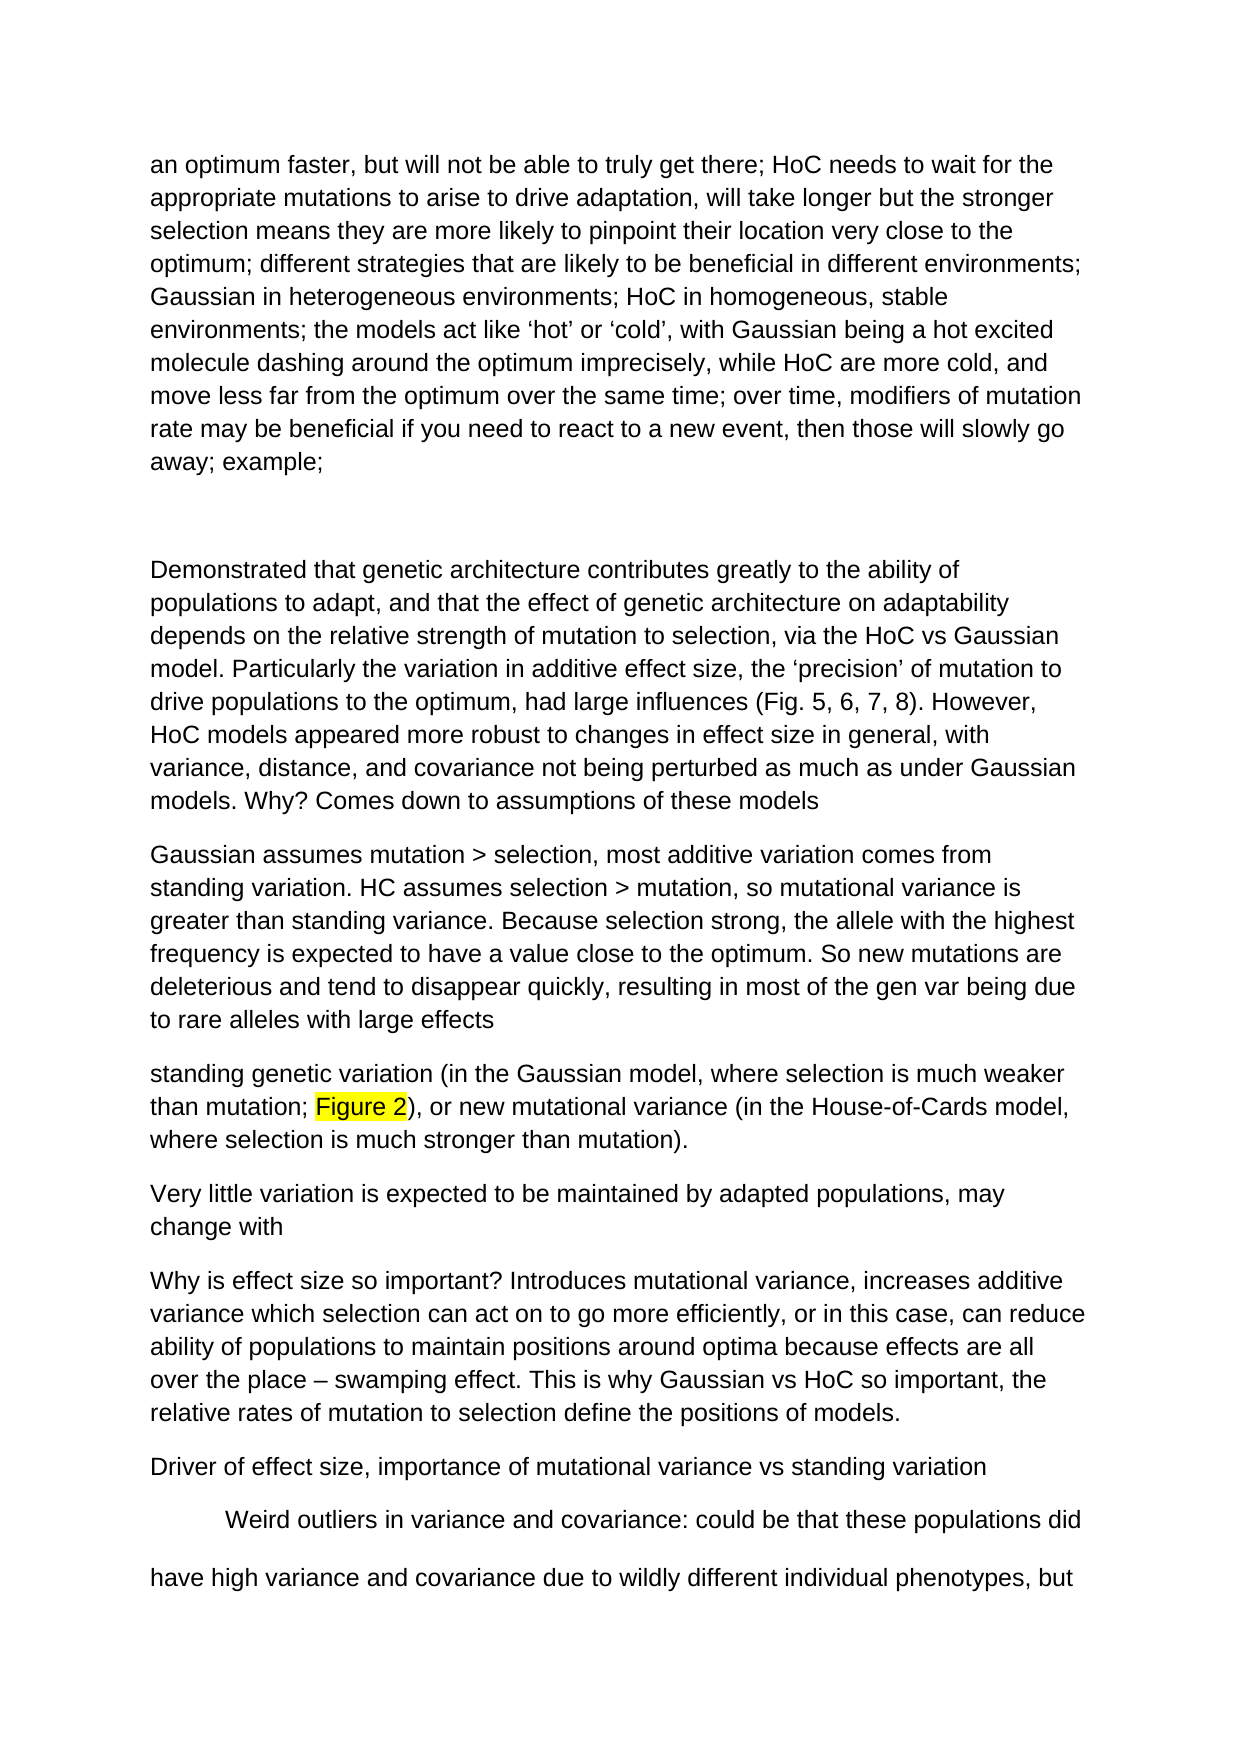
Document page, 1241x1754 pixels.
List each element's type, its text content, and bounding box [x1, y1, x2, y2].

text Why is effect size so important? Introduces mutational variance, increases additive variance which selection can act on to go more efficiently, or in this case, can reduce ability of populations to maintain positions around optima because effects are all over the place – swamping effect. This is why Gaussian vs HoC so important, the relative rates of mutation to selection define the positions of models. [150, 1266, 1090, 1426]
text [150, 1505, 1090, 1592]
text Demonstrated that genetic architecture contributes greatly to the ability of populations to adapt, and that the effect of genetic architecture on adaptability depends on the relative strength of mutation to selection, via the HoC vs Gaussian model. Particularly the variation in additive effect size, the ‘precision’ of mutation to drive populations to the optimum, had large influences (Fig. 5, 6, 7, 8). However, HoC models appeared more robust to changes in effect size in general, with variance, distance, and covariance not being perturbed as much as under Gaussian models. Why? Comes down to assumptions of these models [150, 555, 1090, 815]
text Driver of effect size, importance of mutational variance vs standing variation [150, 1452, 1090, 1480]
text Gaussian assumes mutation > selection, most additive variation comes from standing variation. HC assumes selection > mutation, so mutational variance is greater than standing variance. Because selection strong, the allele with the highest frequency is expected to have a value close to the optimum. So new mutations are deleterious and tend to disappear quickly, resulting in most of the gen var being due to rare alleles with large effects [150, 840, 1090, 1034]
text Very little variation is expected to be maintained by adapted populations, may change with [150, 1179, 1090, 1241]
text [150, 150, 1090, 476]
text standing genetic variation (in the Gaussian model, where selection is much weaker than mutation; Figure 2), or new mutational variance (in the House-of-Cards model, where selection is much stronger than mutation). [150, 1059, 1090, 1154]
